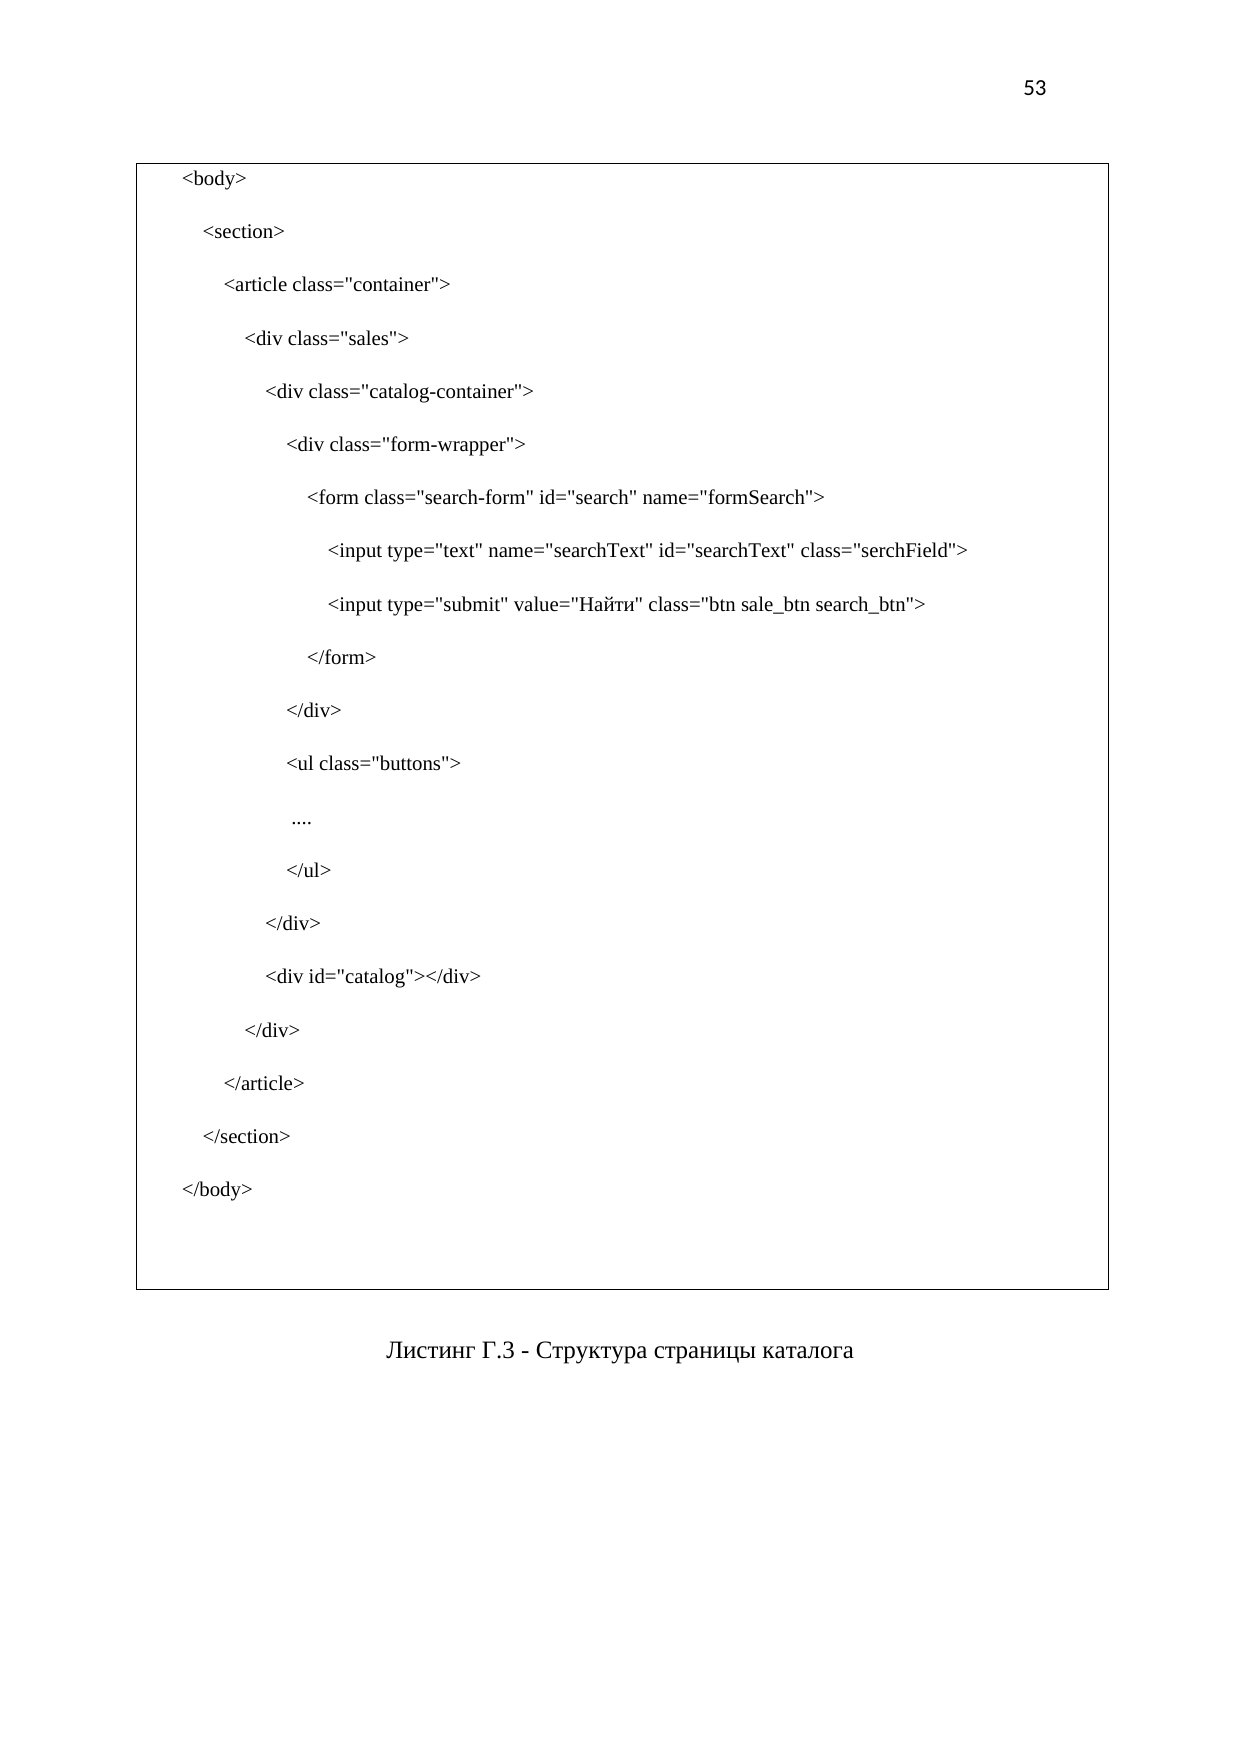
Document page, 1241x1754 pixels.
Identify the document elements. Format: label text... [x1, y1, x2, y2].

text Листинг Г.3 - Структура страницы каталога [136, 1335, 1104, 1364]
table_header <body> <section> <article class="container"> <div class="sales"> <div class="catalog-container"> <div class="form-wrapper"> <form class="search-form" id="search" name="formSearch"> <input type="text" name="searchText" id="searchText" class="serchField"> <input type="submit" value="Найти" class="btn sale_btn search_btn"> </form> </div> <ul class="buttons"> .... </ul> </div> <div id="catalog"></div> </div> </article> </section> </body> [137, 164, 1108, 1289]
